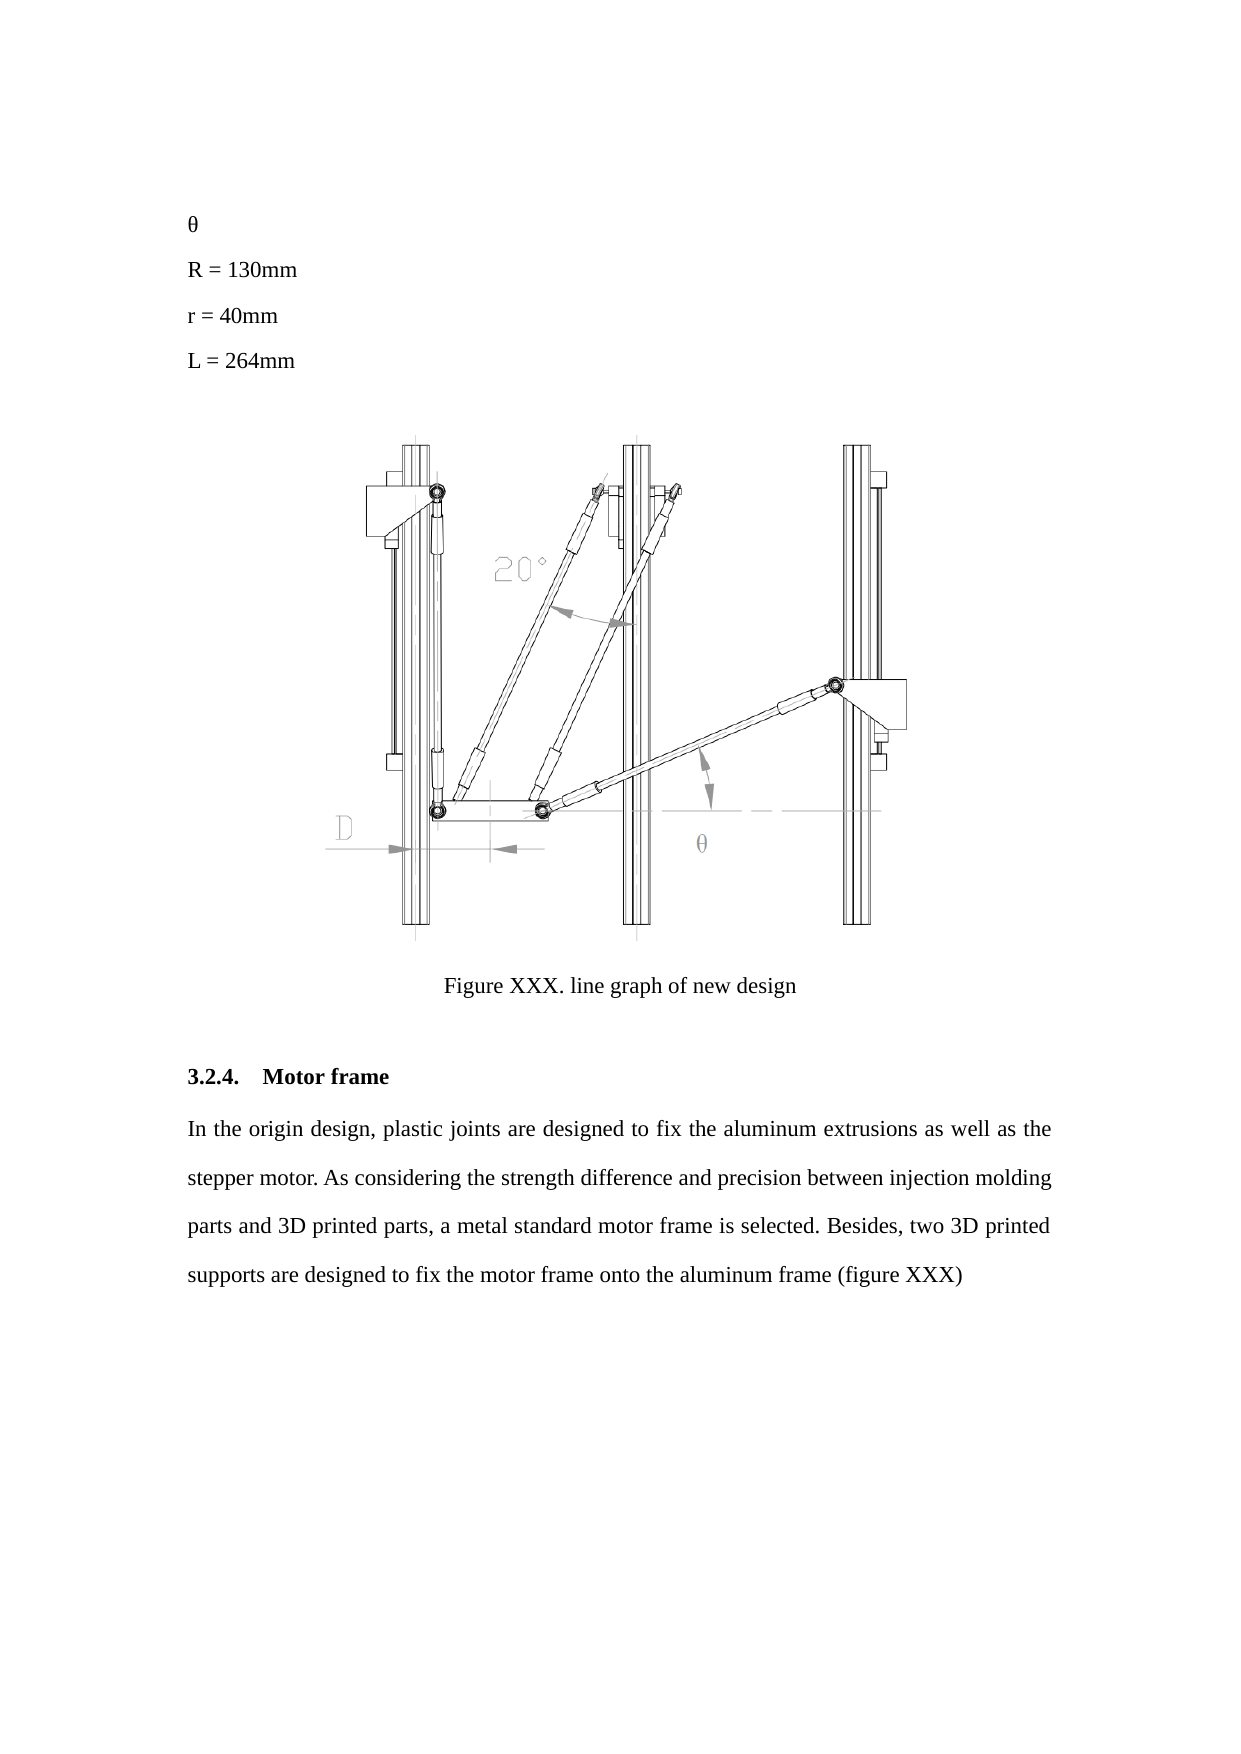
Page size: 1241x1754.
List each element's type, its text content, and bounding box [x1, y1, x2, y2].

picture [325, 435, 916, 941]
text L = 264mm [187, 344, 1053, 377]
subtitle Motor frame [187, 1060, 1053, 1093]
text Figure XXX. line graph of new design [187, 969, 1053, 1001]
text In the origin design, plastic joints are designed to fix the aluminum extrusions as well as the stepper motor. As considering the strength difference and precision between injection molding parts and 3D printed parts, a metal standard motor frame is selected. Besides, two 3D printed supports are designed to fix the motor frame onto the aluminum frame (figure XXX) [187, 1112, 1053, 1291]
text R = 130mm [187, 253, 1053, 286]
text r = 40mm [187, 299, 1053, 331]
text θ [187, 208, 1053, 240]
